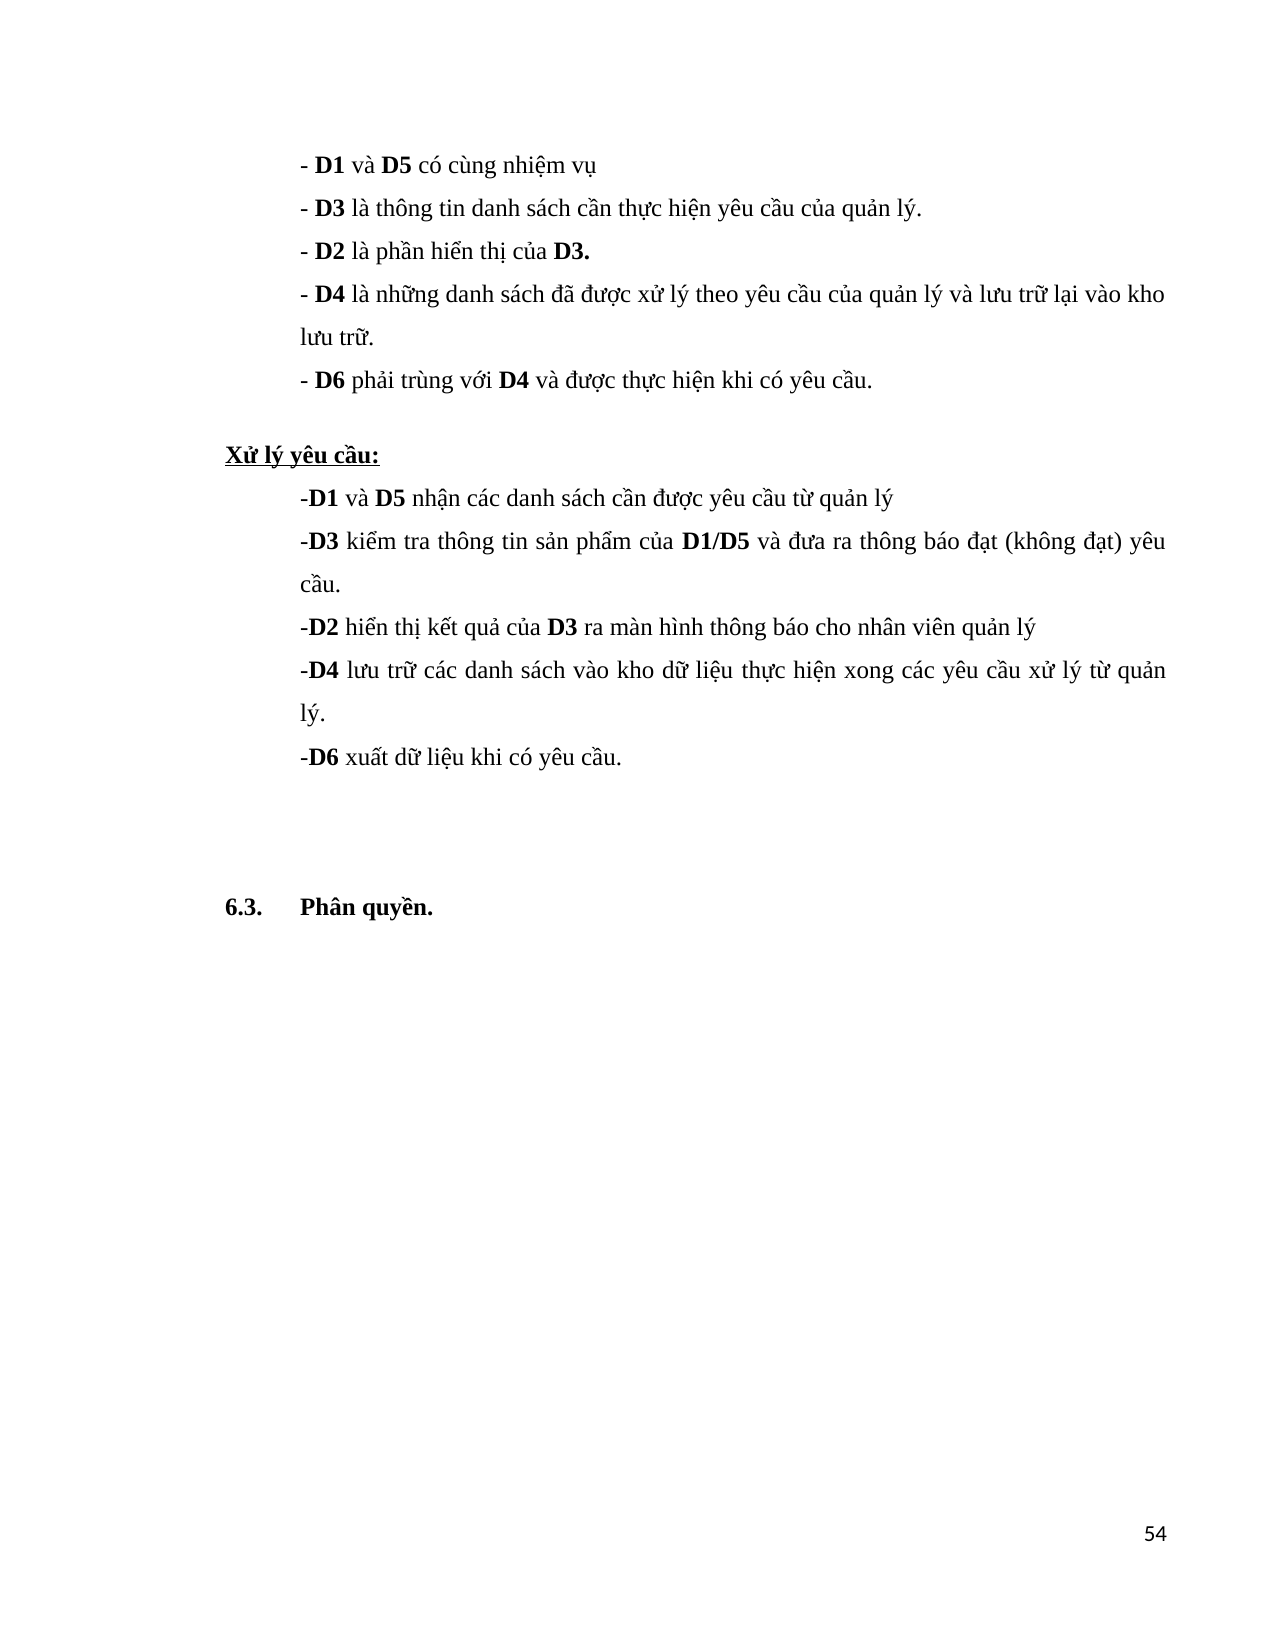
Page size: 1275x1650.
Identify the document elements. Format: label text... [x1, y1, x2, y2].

text - D1 và D5 có cùng nhiệm vụ [225, 150, 1167, 179]
text -D3 kiểm tra thông tin sản phẩm của D1/D5 và đưa ra thông báo đạt (không đạt) yêu cầu. [300, 526, 1167, 598]
text - D3 là thông tin danh sách cần thực hiện yêu cầu của quản lý. [225, 193, 1167, 222]
text -D1 và D5 nhận các danh sách cần được yêu cầu từ quản lý [150, 483, 1167, 512]
text -D4 lưu trữ các danh sách vào kho dữ liệu thực hiện xong các yêu cầu xử lý từ quản lý. [300, 655, 1167, 727]
text -D6 xuất dữ liệu khi có yêu cầu. [225, 742, 1167, 770]
text - D2 là phần hiển thị của D3. [225, 236, 1167, 265]
text - D6 phải trùng với D4 và được thực hiện khi có yêu cầu. [225, 366, 1167, 394]
text - D4 là những danh sách đã được xử lý theo yêu cầu của quản lý và lưu trữ lại vào kho lưu trữ. [300, 279, 1167, 351]
text -D2 hiển thị kết quả của D3 ra màn hình thông báo cho nhân viên quản lý [300, 612, 1167, 641]
list Phân quyền. [225, 892, 1167, 921]
text Xử lý yêu cầu: [225, 440, 1167, 468]
